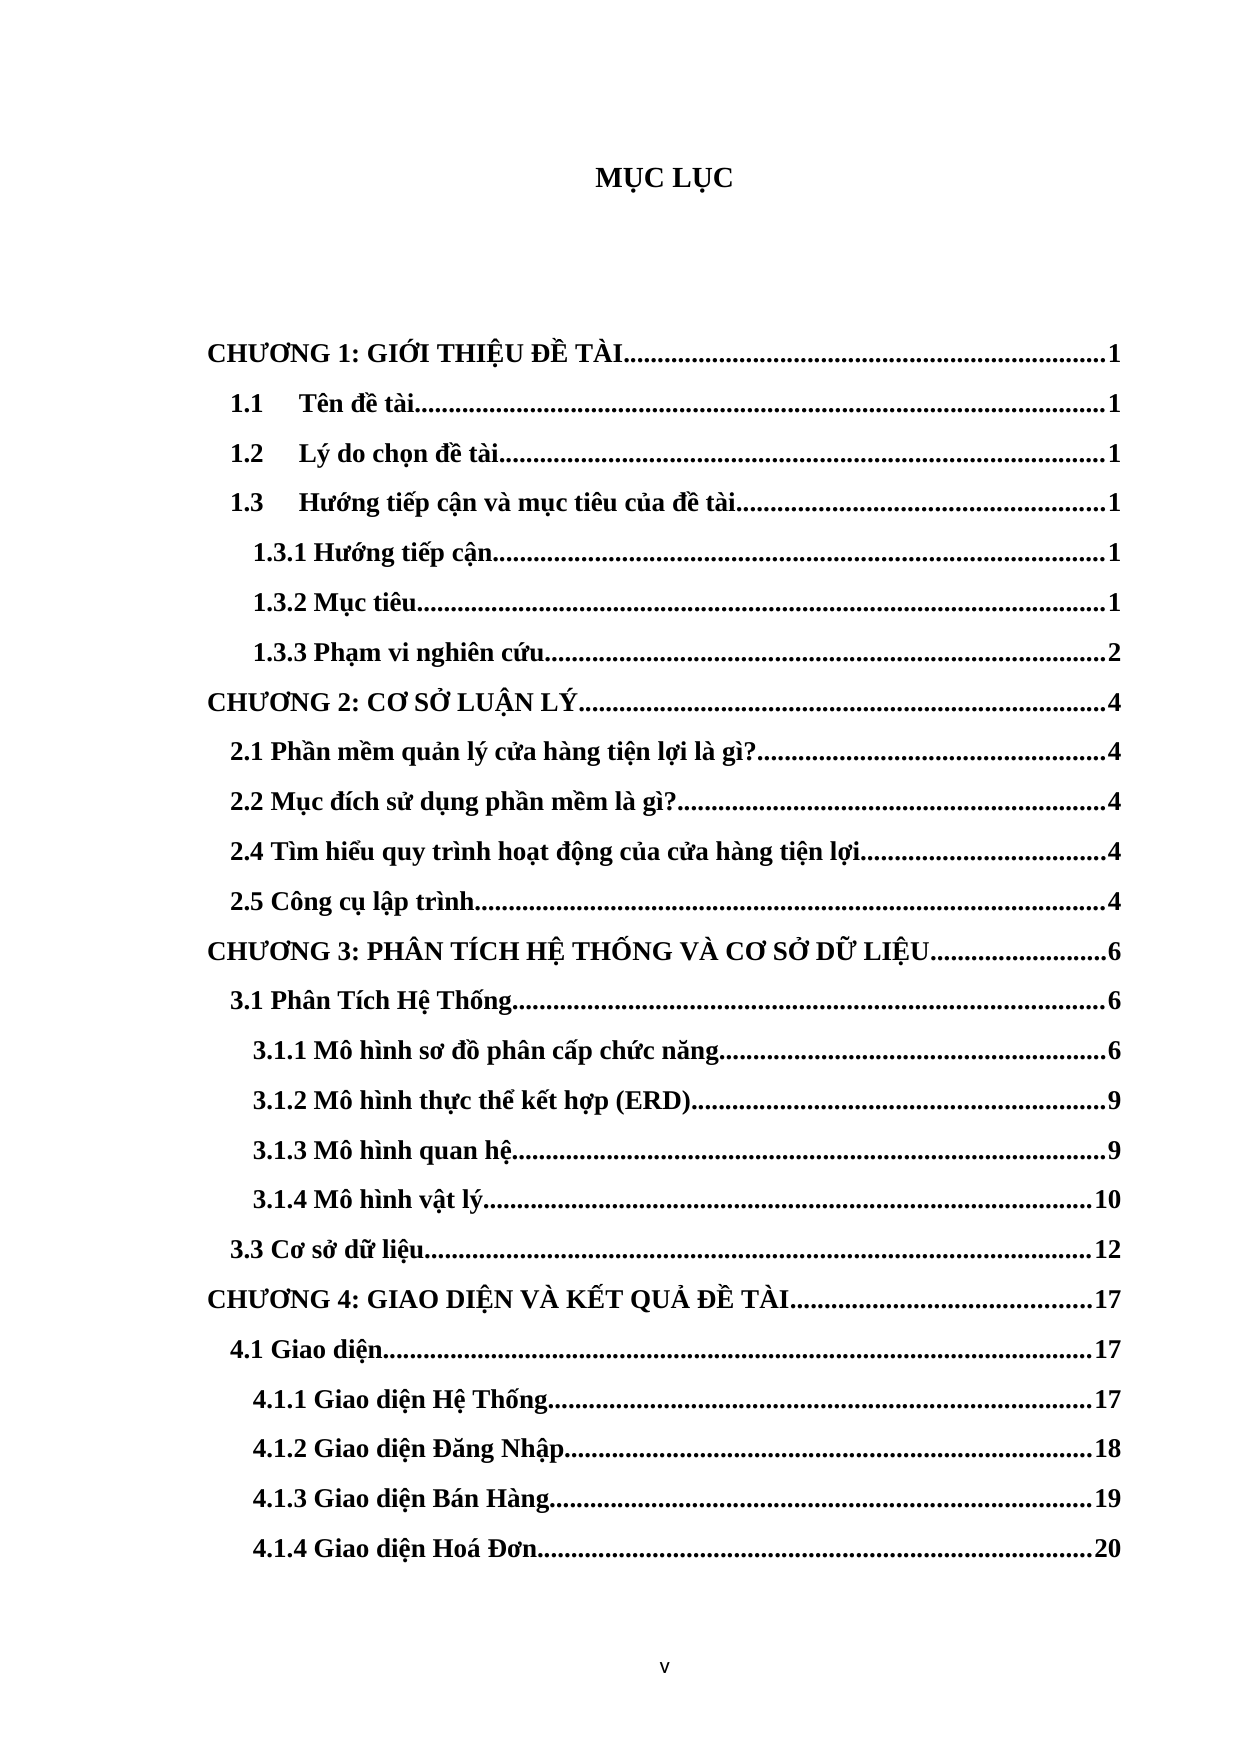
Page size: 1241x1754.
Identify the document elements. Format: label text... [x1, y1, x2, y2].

text MỤC LỤC [207, 160, 1122, 194]
